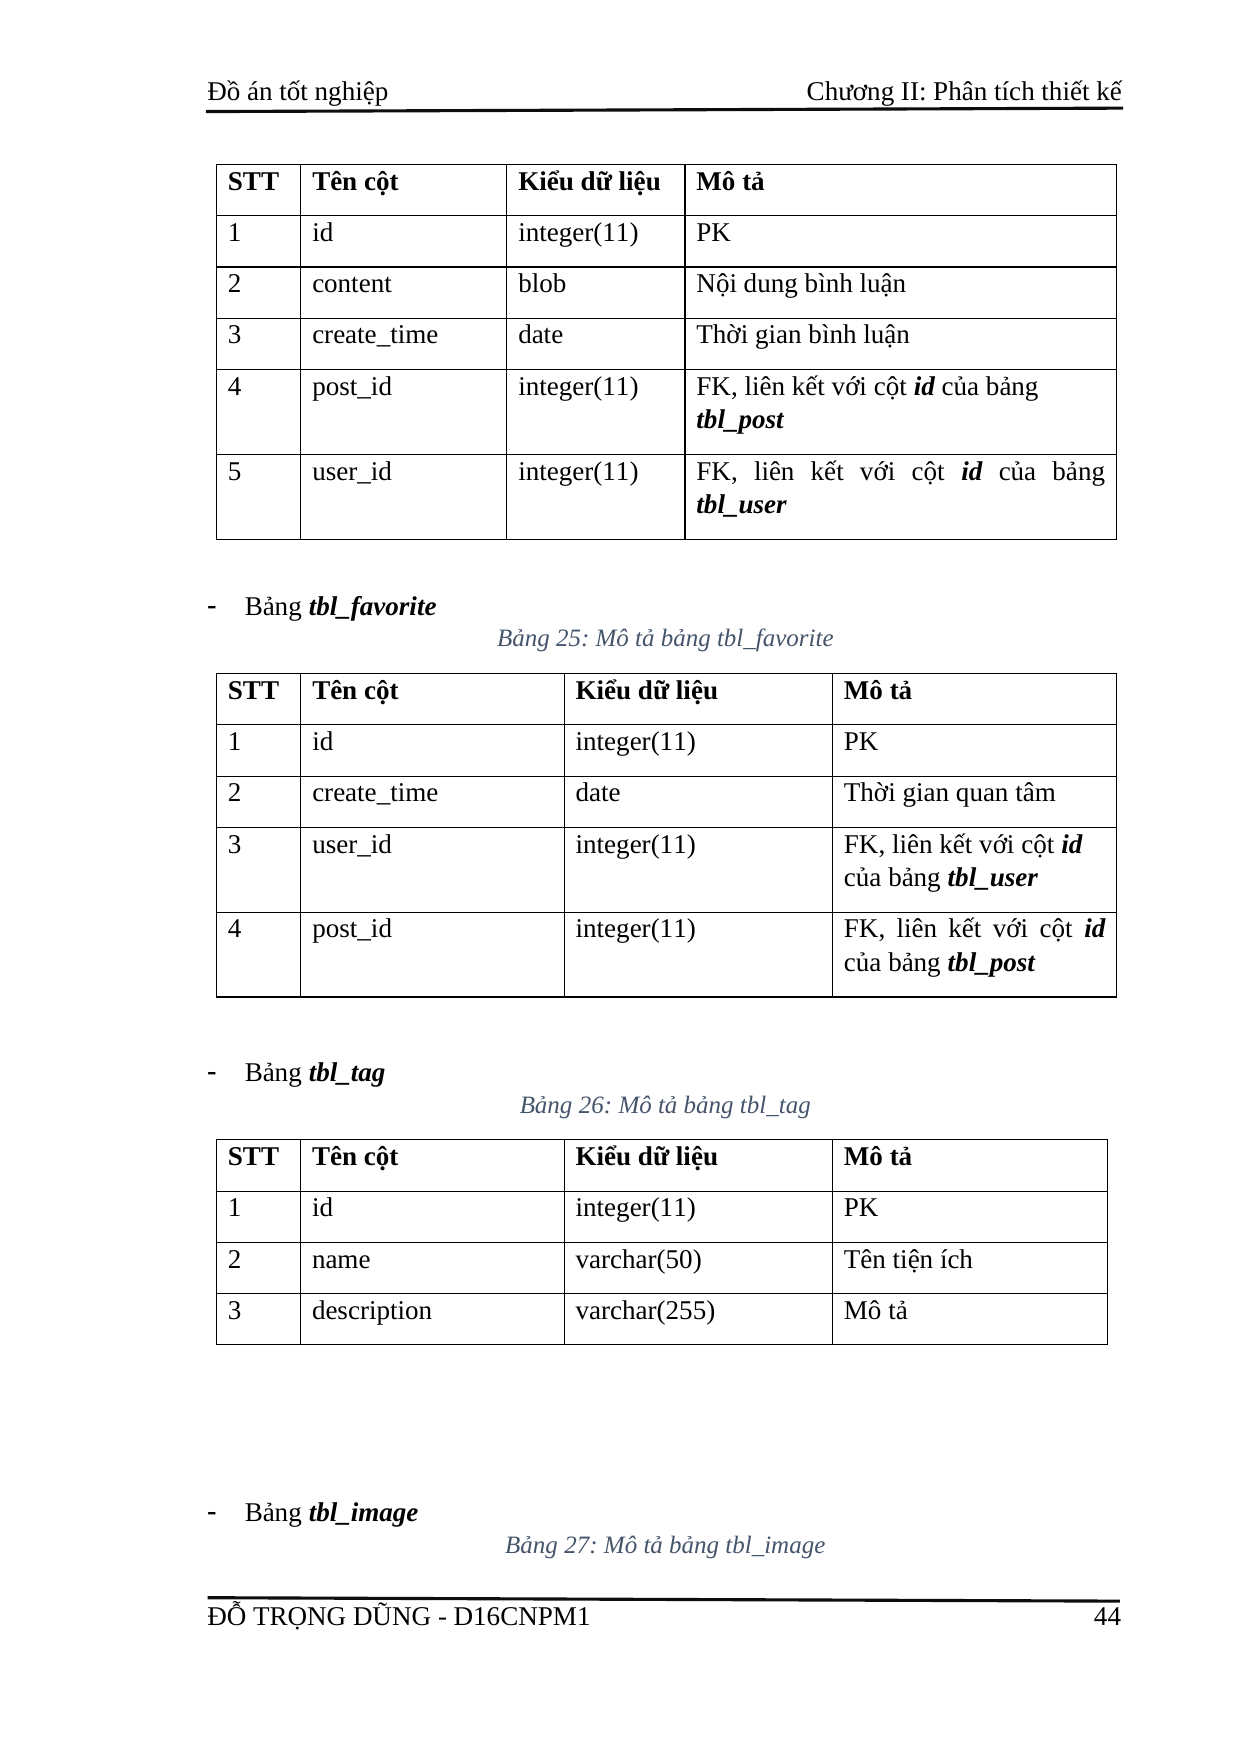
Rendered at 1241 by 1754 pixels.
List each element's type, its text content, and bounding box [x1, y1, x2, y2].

table_cell 1 [217, 1192, 300, 1242]
table_cell Thời gian quan tâm [833, 777, 1116, 827]
table_cell 4 [217, 370, 300, 454]
table_cell PK [833, 725, 1116, 776]
table_cell FK, liên kết với cột id của bảng tbl_post [686, 370, 1116, 454]
table_header Tên cột [301, 674, 564, 724]
text Bảng 25: Mô tả bảng tbl_favorite [207, 623, 1123, 652]
table_cell user_id [301, 455, 506, 538]
table_cell PK [686, 216, 1116, 266]
table_cell integer(11) [507, 370, 684, 454]
table_cell 4 [217, 913, 300, 996]
table_cell create_time [301, 777, 564, 827]
table_cell 3 [217, 1294, 300, 1344]
table_cell integer(11) [565, 725, 832, 776]
table_header Kiểu dữ liệu [565, 1140, 832, 1191]
table_cell integer(11) [507, 216, 684, 266]
table_cell 2 [217, 1243, 300, 1293]
table_cell FK, liên kết với cột id của bảng tbl_user [833, 828, 1116, 912]
table_header STT [217, 674, 300, 724]
table_cell integer(11) [507, 455, 684, 538]
list Bảng tbl_image [207, 1496, 1123, 1527]
table_header Mô tả [686, 165, 1116, 215]
table_cell Thời gian bình luận [686, 319, 1116, 369]
table_cell integer(11) [565, 828, 832, 912]
table_cell varchar(255) [565, 1294, 832, 1344]
table_header Mô tả [833, 1140, 1107, 1191]
table_cell PK [833, 1192, 1107, 1242]
table_cell integer(11) [565, 1192, 832, 1242]
text Bảng 26: Mô tả bảng tbl_tag [207, 1090, 1123, 1118]
table_cell 2 [217, 268, 300, 318]
list Bảng tbl_favorite [207, 590, 1123, 621]
table_cell post_id [301, 370, 506, 454]
table_cell Tên tiện ích [833, 1243, 1107, 1293]
table_header STT [217, 1140, 300, 1191]
table_cell name [301, 1243, 564, 1293]
list Bảng tbl_tag [207, 1056, 1123, 1087]
table_cell id [301, 1192, 564, 1242]
table_cell date [507, 319, 684, 369]
table_cell 3 [217, 319, 300, 369]
table_cell 1 [217, 216, 300, 266]
table_cell id [301, 216, 506, 266]
table_cell integer(11) [565, 913, 832, 996]
table_header Tên cột [301, 1140, 564, 1191]
table_cell Nội dung bình luận [686, 268, 1116, 318]
table_cell create_time [301, 319, 506, 369]
table_cell FK, liên kết với cột id của bảng tbl_post [833, 913, 1116, 996]
table_cell date [565, 777, 832, 827]
table_cell 2 [217, 777, 300, 827]
table_cell varchar(50) [565, 1243, 832, 1293]
table_header Kiểu dữ liệu [565, 674, 832, 724]
table_cell post_id [301, 913, 564, 996]
table_header Kiểu dữ liệu [507, 165, 684, 215]
table_cell 1 [217, 725, 300, 776]
table_header Tên cột [301, 165, 506, 215]
table_header Mô tả [833, 674, 1116, 724]
table_cell blob [507, 268, 684, 318]
table_cell Mô tả [833, 1294, 1107, 1344]
table_cell description [301, 1294, 564, 1344]
table_cell 3 [217, 828, 300, 912]
text Bảng 27: Mô tả bảng tbl_image [207, 1530, 1123, 1558]
table_cell content [301, 268, 506, 318]
table_header STT [217, 165, 300, 215]
table_cell 5 [217, 455, 300, 538]
table_cell FK, liên kết với cột id của bảng tbl_user [686, 455, 1116, 538]
table_cell user_id [301, 828, 564, 912]
table_cell id [301, 725, 564, 776]
